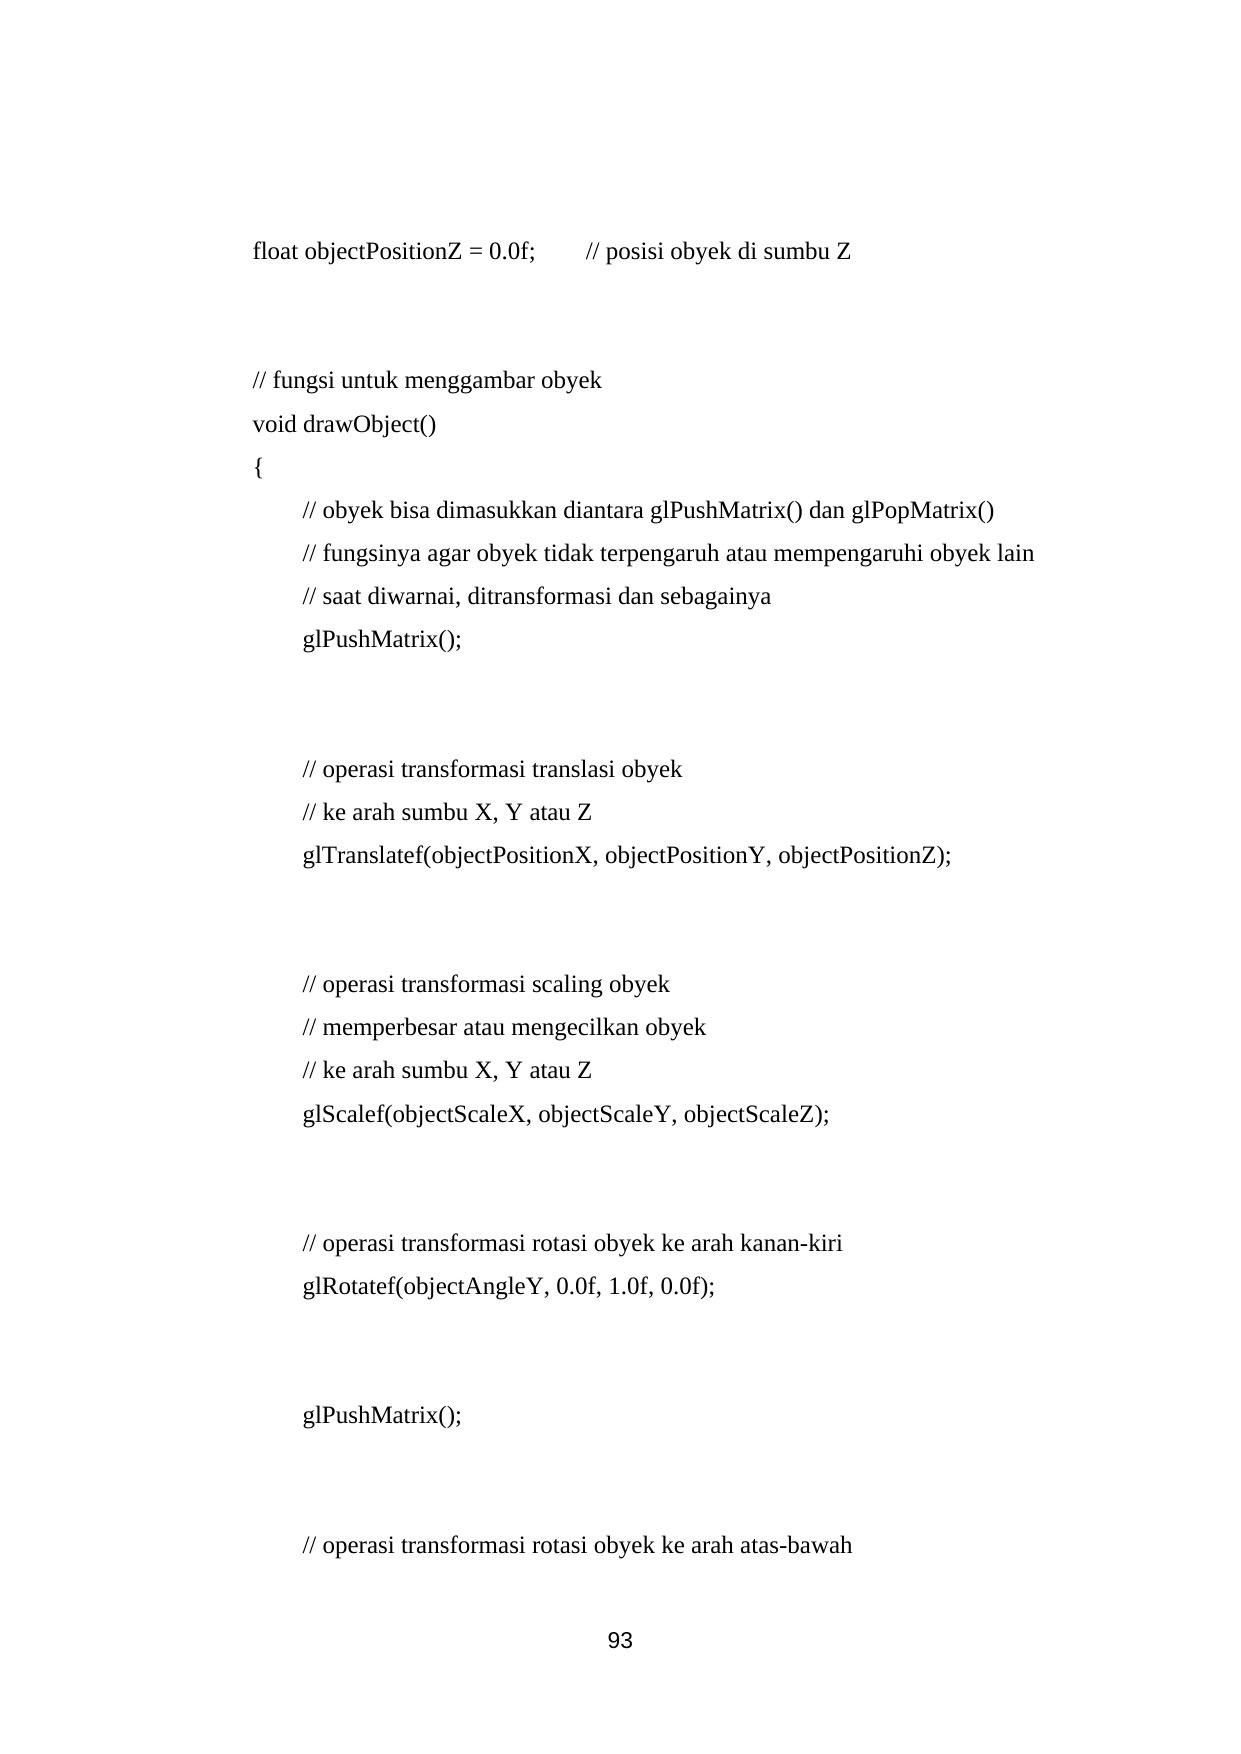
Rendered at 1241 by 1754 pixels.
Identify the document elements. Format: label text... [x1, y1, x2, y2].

list glScalef(objectScaleX, objectScaleY, objectScaleZ); [252, 1099, 1063, 1127]
list // fungsinya agar obyek tidak terpengaruh atau mempengaruhi obyek lain [252, 538, 1063, 567]
list // memperbesar atau mengecilkan obyek [252, 1012, 1063, 1041]
list glTranslatef(objectPositionX, objectPositionY, objectPositionZ); [252, 840, 1063, 869]
list // saat diwarnai, ditransformasi dan sebagainya [252, 581, 1063, 610]
list { [252, 452, 1063, 481]
list // ke arah sumbu X, Y atau Z [252, 1056, 1063, 1084]
list glRotatef(objectAngleY, 0.0f, 1.0f, 0.0f); [252, 1271, 1063, 1300]
list // operasi transformasi translasi obyek [252, 754, 1063, 782]
list float objectPositionZ = 0.0f; // posisi obyek di sumbu Z [252, 236, 1063, 265]
list glPushMatrix(); [252, 1401, 1063, 1429]
list glPushMatrix(); [252, 624, 1063, 653]
list // operasi transformasi rotasi obyek ke arah atas-bawah [252, 1530, 1063, 1559]
list // obyek bisa dimasukkan diantara glPushMatrix() dan glPopMatrix() [252, 495, 1063, 524]
list // ke arah sumbu X, Y atau Z [252, 797, 1063, 826]
list // operasi transformasi rotasi obyek ke arah kanan-kiri [252, 1228, 1063, 1257]
list // operasi transformasi scaling obyek [252, 969, 1063, 998]
list void drawObject() [252, 409, 1063, 437]
list // fungsi untuk menggambar obyek [252, 366, 1063, 394]
